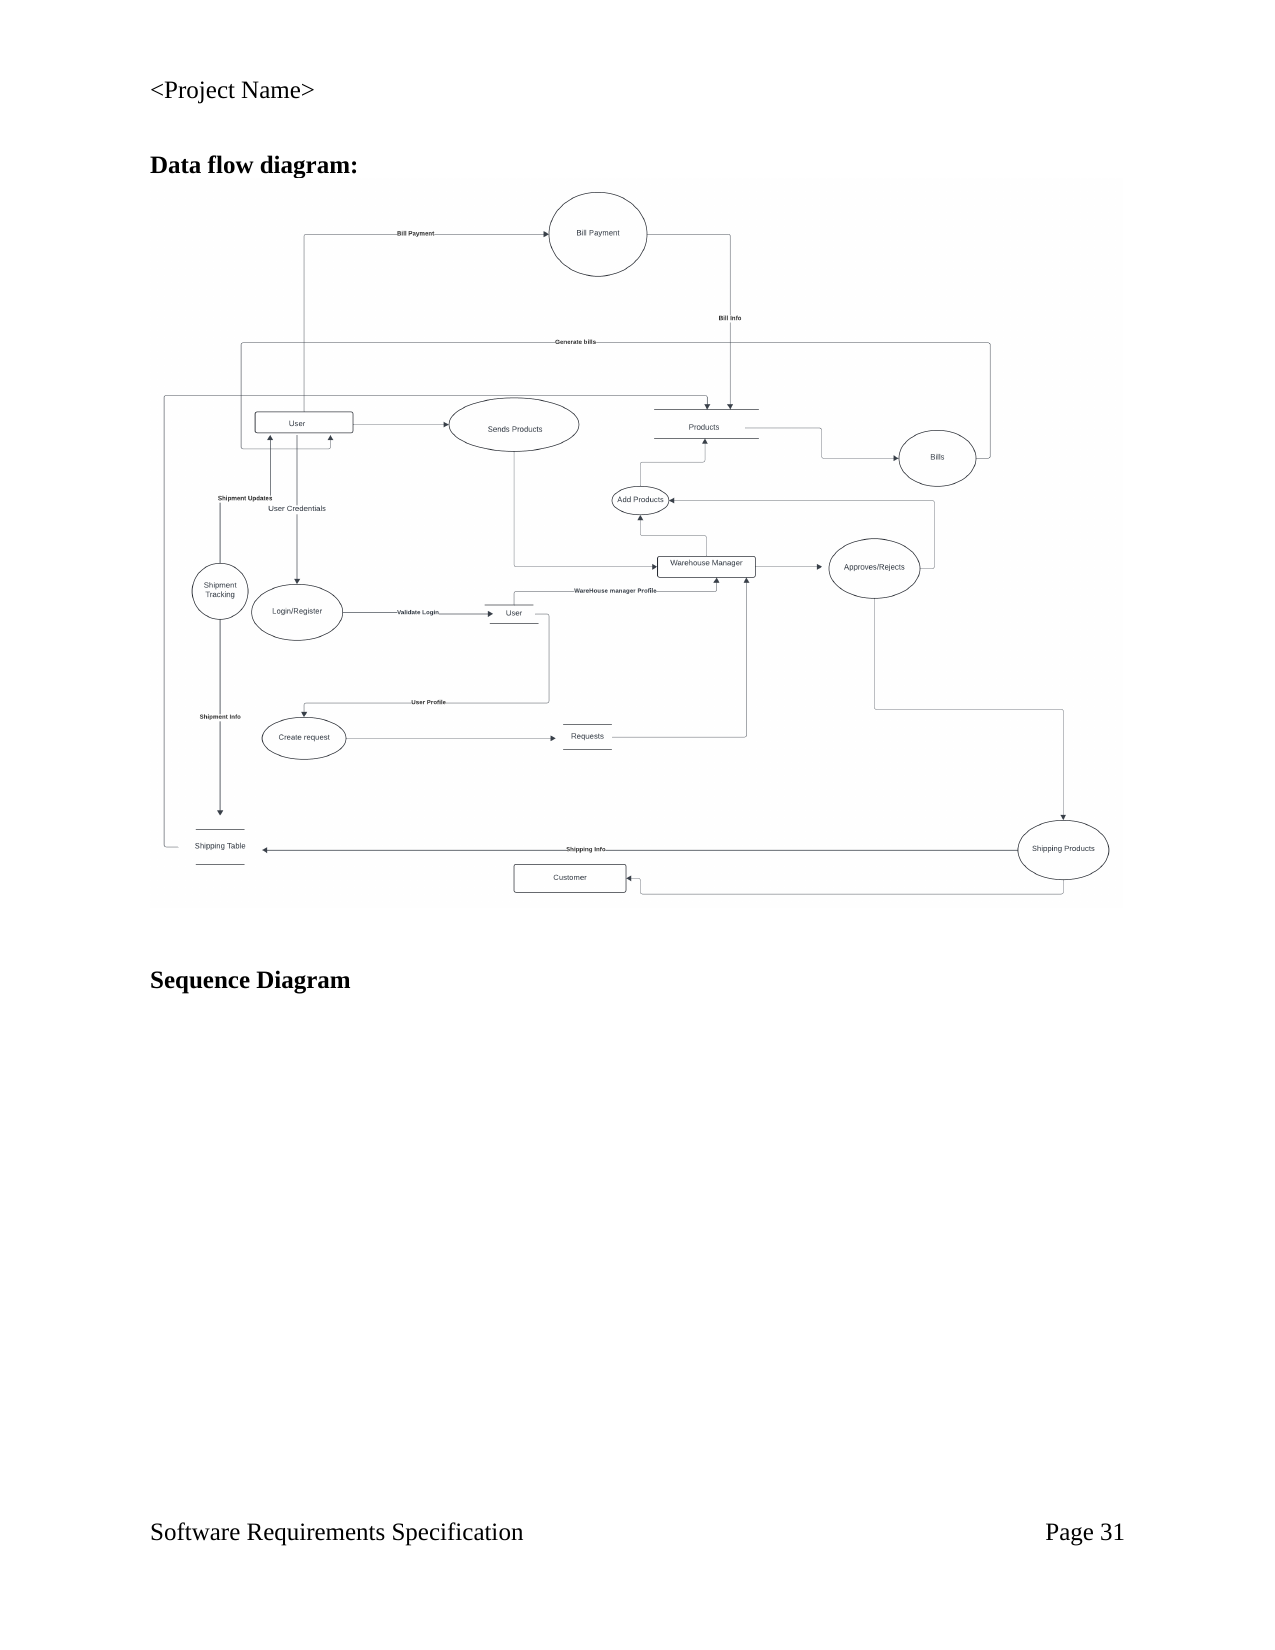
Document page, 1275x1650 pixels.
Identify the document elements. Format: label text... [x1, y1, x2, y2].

text Data flow diagram: [150, 150, 1125, 179]
text Sequence Diagram [150, 966, 1125, 994]
picture [150, 178, 1123, 908]
